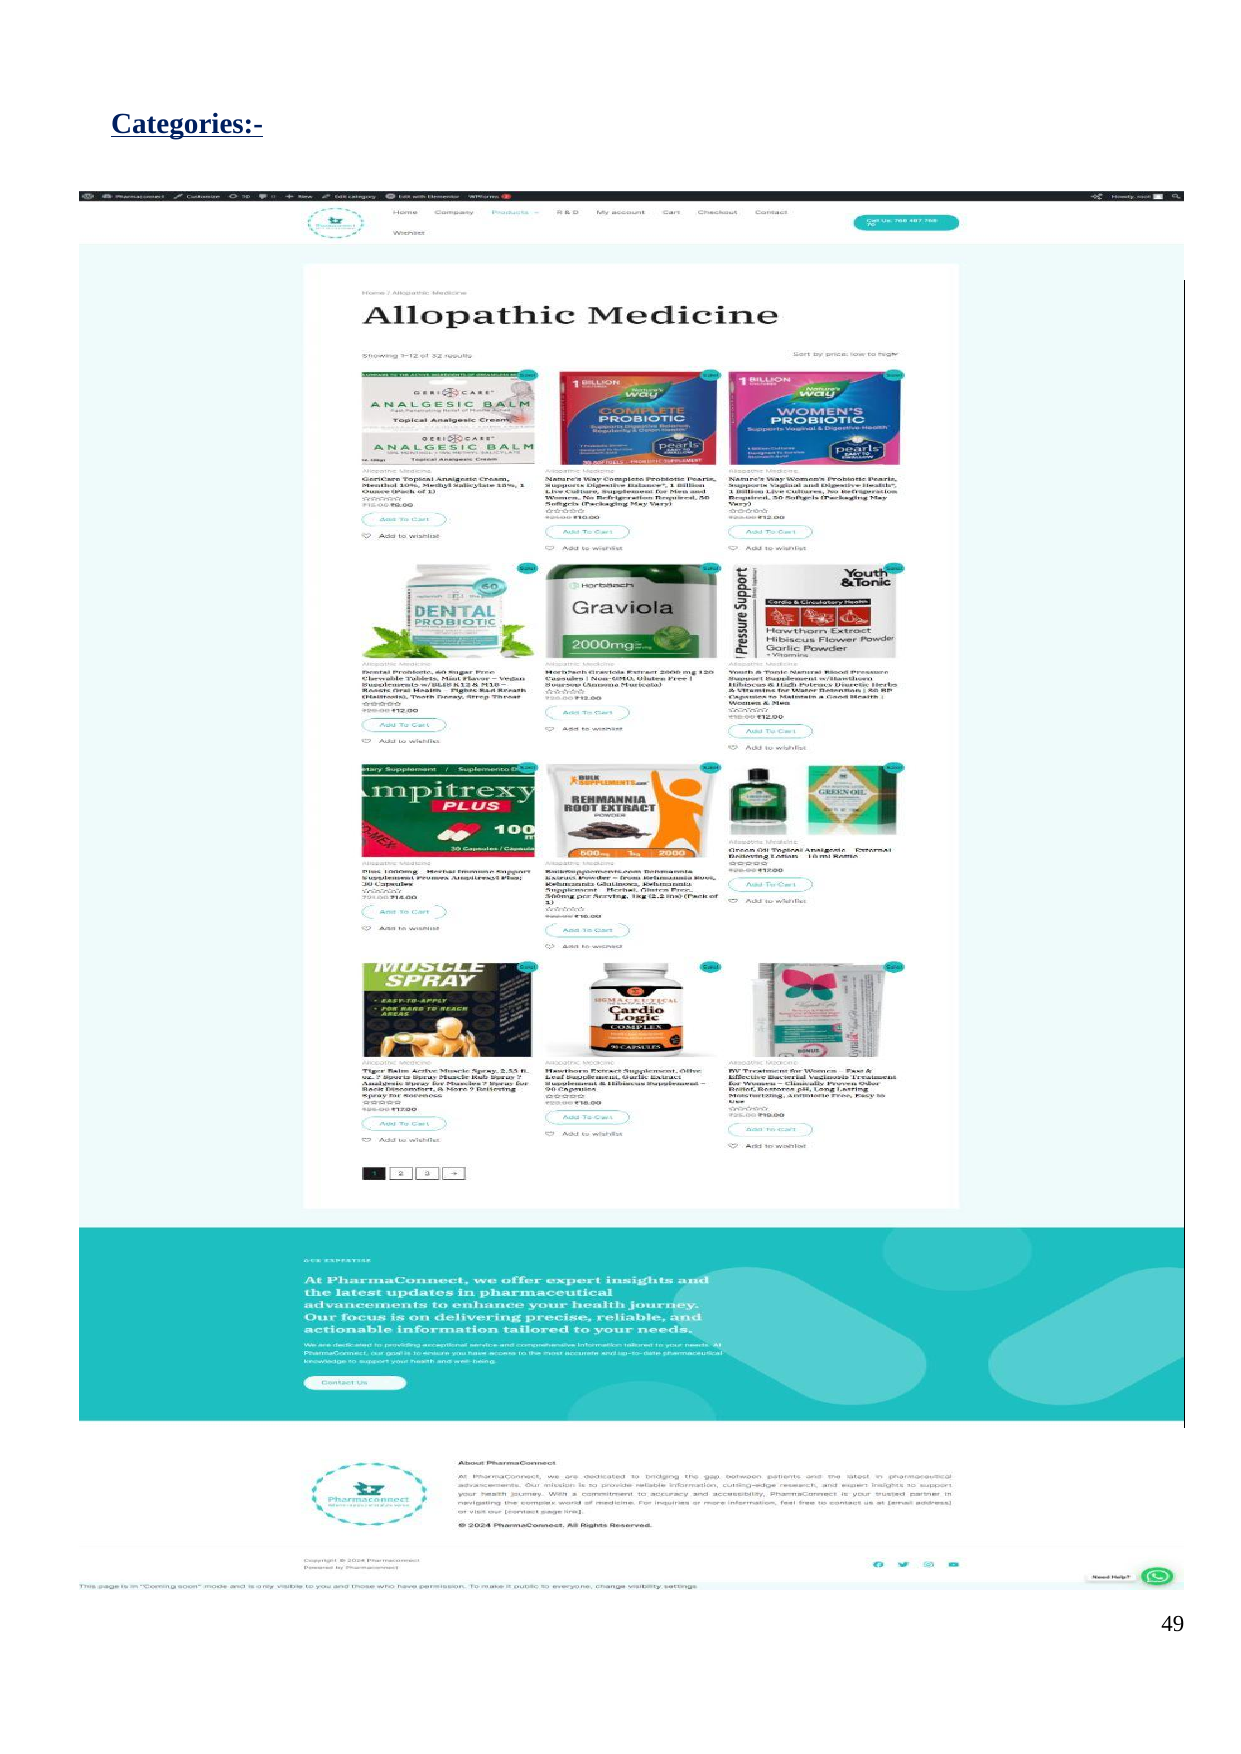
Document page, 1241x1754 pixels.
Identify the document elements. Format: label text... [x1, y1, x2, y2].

text Categories:- [111, 107, 1184, 140]
picture [79, 191, 1184, 1590]
